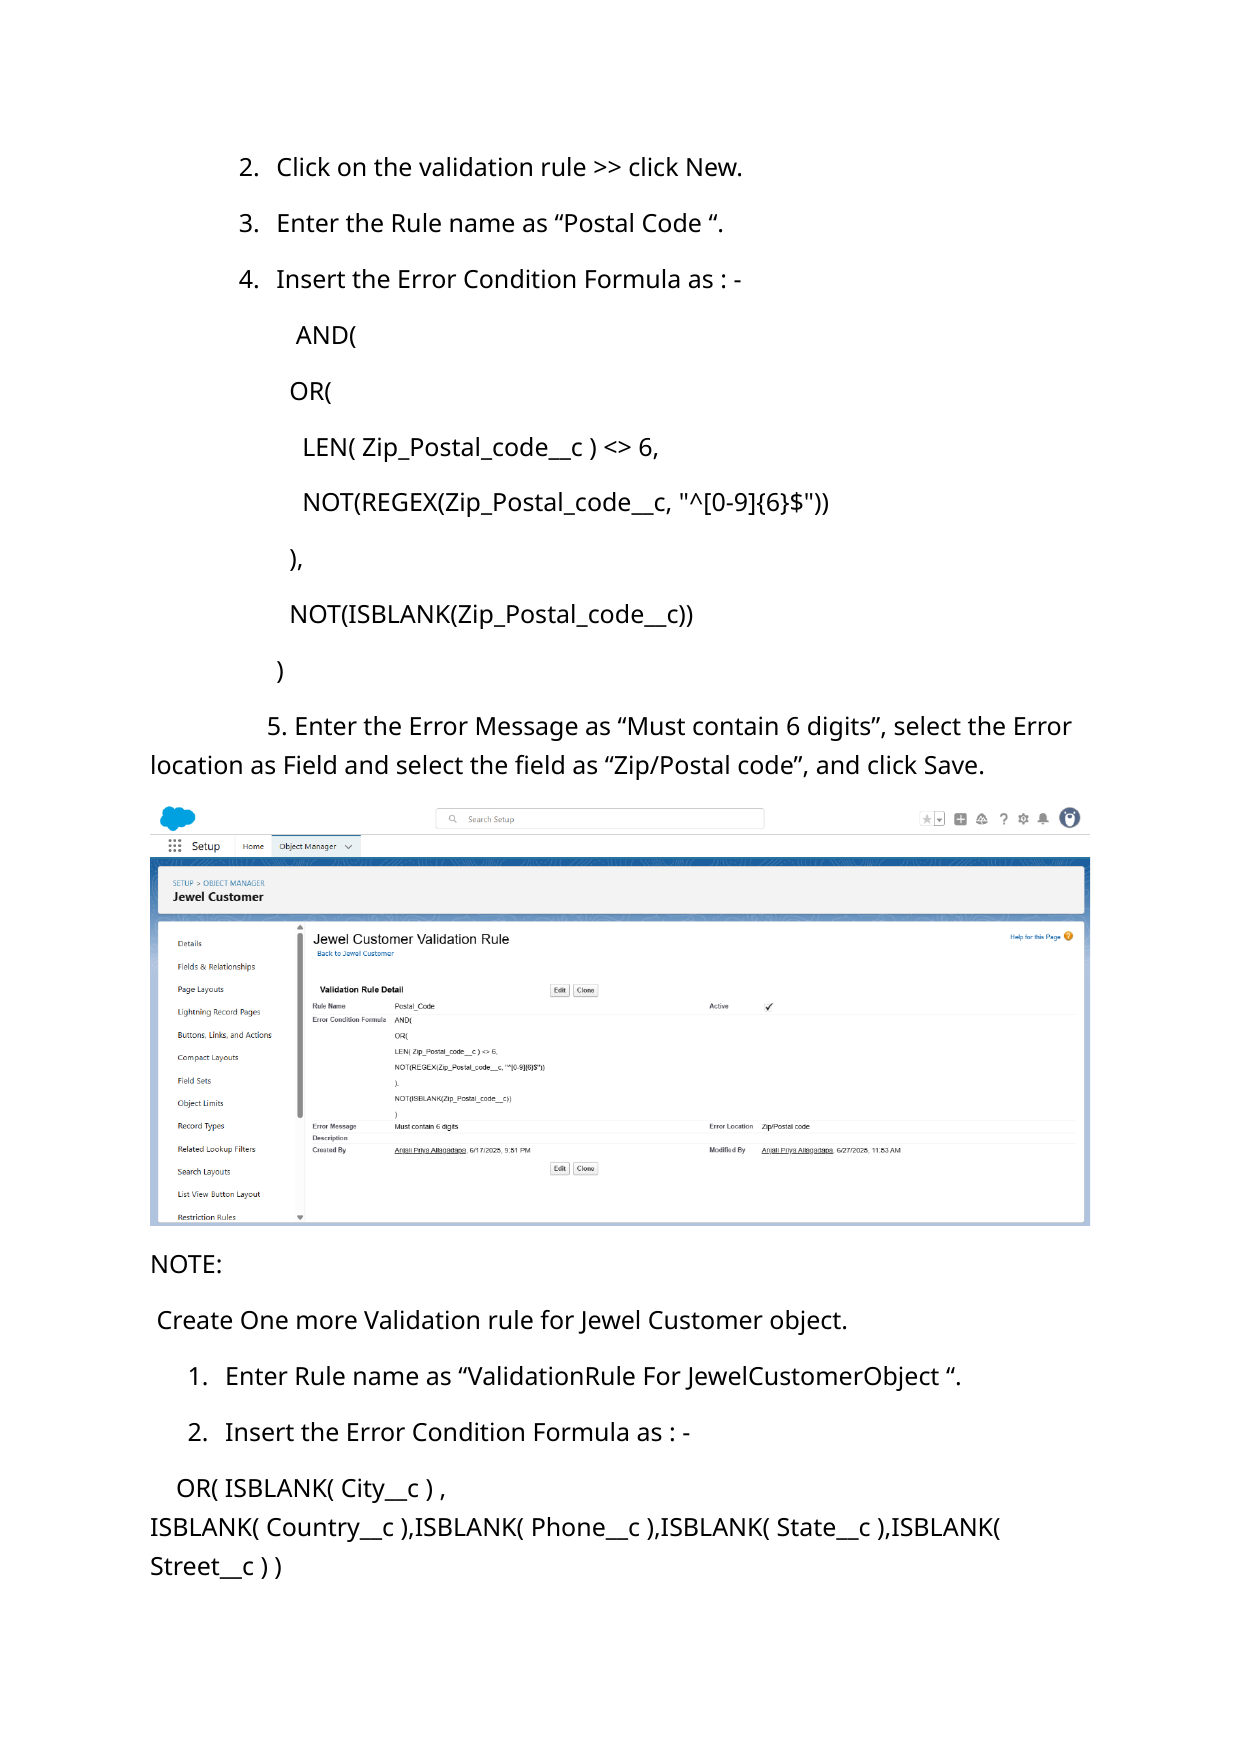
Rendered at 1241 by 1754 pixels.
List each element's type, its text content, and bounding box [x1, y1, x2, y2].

text 5. Enter the Error Message as “Must contain 6 digits”, select the Error location as Field and select the field as “Zip/Postal code”, and click Save. [150, 708, 1090, 782]
list Insert the Error Condition Formula as : - [187, 1414, 1090, 1448]
text OR( ISBLANK( City__c ) , ISBLANK( Country__c ),ISBLANK( Phone__c ),ISBLANK( State__c ),ISBLANK( Street__c ) ) [150, 1470, 1090, 1583]
text LEN( Zip_Postal_code__c ) <> 6, [276, 429, 1090, 463]
text AND( [276, 317, 1090, 352]
text OR( [276, 373, 1090, 407]
text ), [276, 541, 1090, 575]
text NOT(REGEX(Zip_Postal_code__c, "^[0-9]{6}$")) [276, 485, 1090, 519]
list Enter Rule name as “ValidationRule For JewelCustomerObject “. [187, 1358, 1090, 1393]
text NOT(ISBLANK(Zip_Postal_code__c)) [276, 597, 1090, 631]
text NOTE: [150, 1247, 1090, 1281]
list Insert the Error Condition Formula as : - [239, 262, 1090, 296]
text ) [276, 652, 1090, 687]
text Create One more Validation rule for Jewel Customer object. [150, 1303, 1090, 1337]
picture [150, 803, 1091, 1226]
list Enter the Rule name as “Postal Code “. [239, 206, 1090, 240]
list Click on the validation rule >> click New. [239, 150, 1090, 184]
